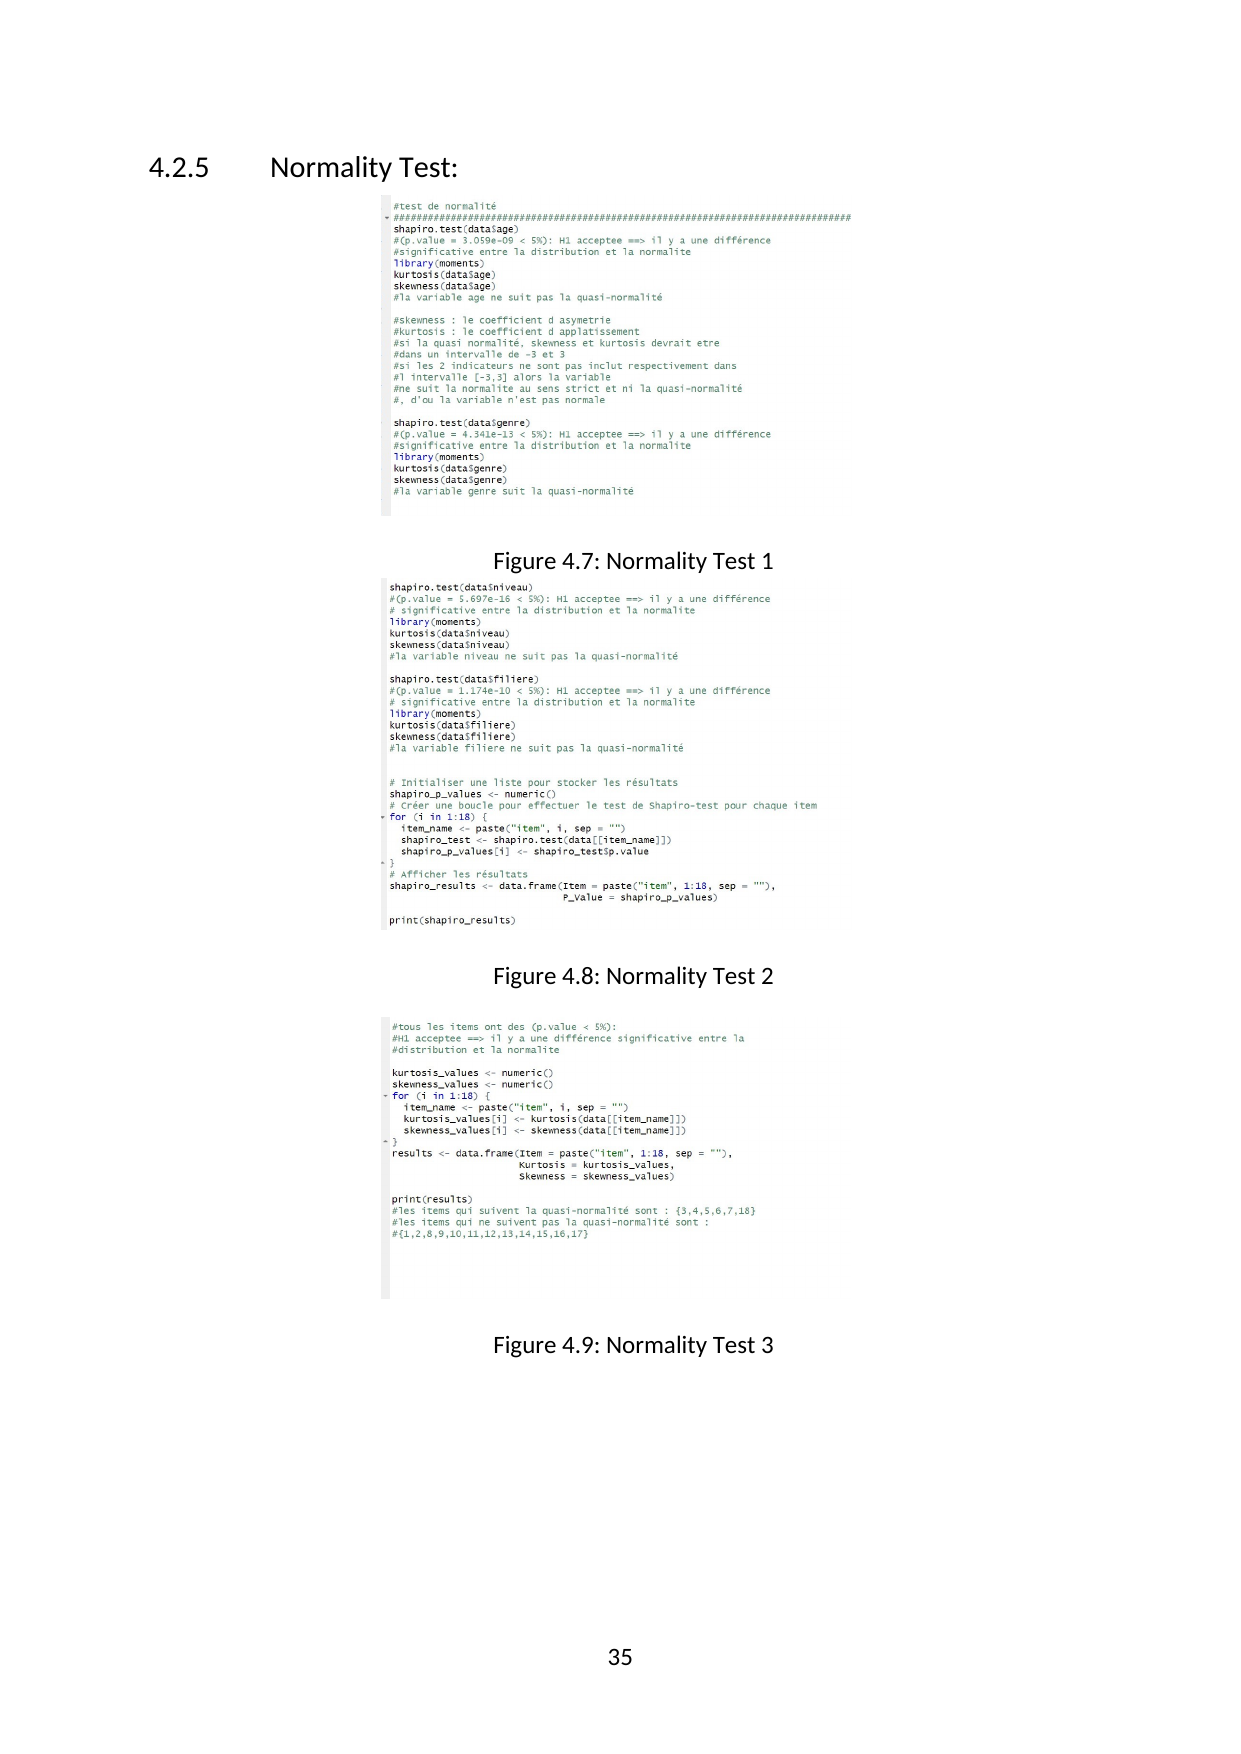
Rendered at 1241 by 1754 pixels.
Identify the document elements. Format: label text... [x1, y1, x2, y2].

picture [381, 1017, 852, 1299]
subtitle 4.2.5 Normality Test: [148, 148, 1119, 184]
picture [381, 578, 852, 930]
text Figure 4.9: Normality Test 3 [150, 1329, 774, 1359]
picture [381, 195, 852, 516]
text Figure 4.8: Normality Test 2 [150, 960, 774, 990]
text Figure 4.7: Normality Test 1 [150, 545, 774, 575]
